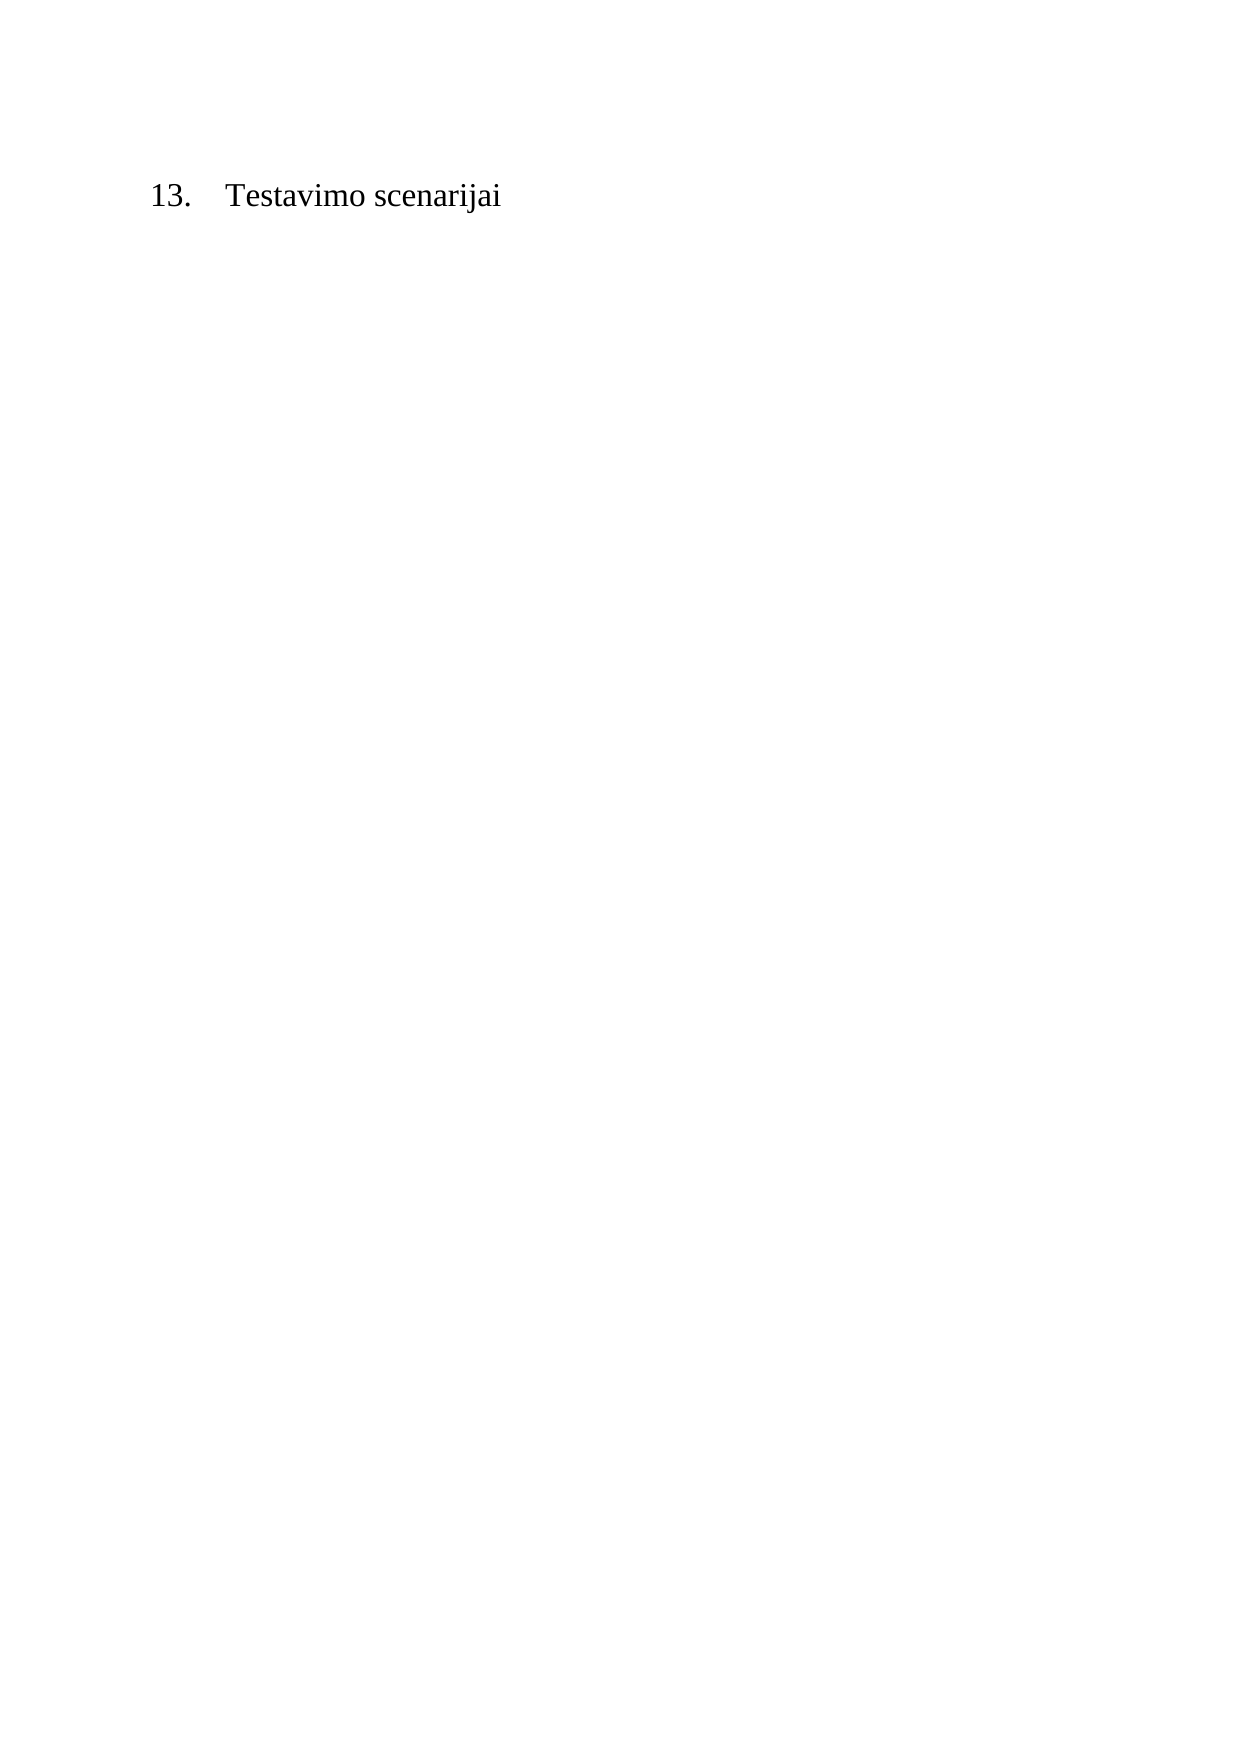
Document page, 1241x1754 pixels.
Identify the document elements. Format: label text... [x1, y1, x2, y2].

subtitle Testavimo scenarijai [150, 175, 1180, 213]
